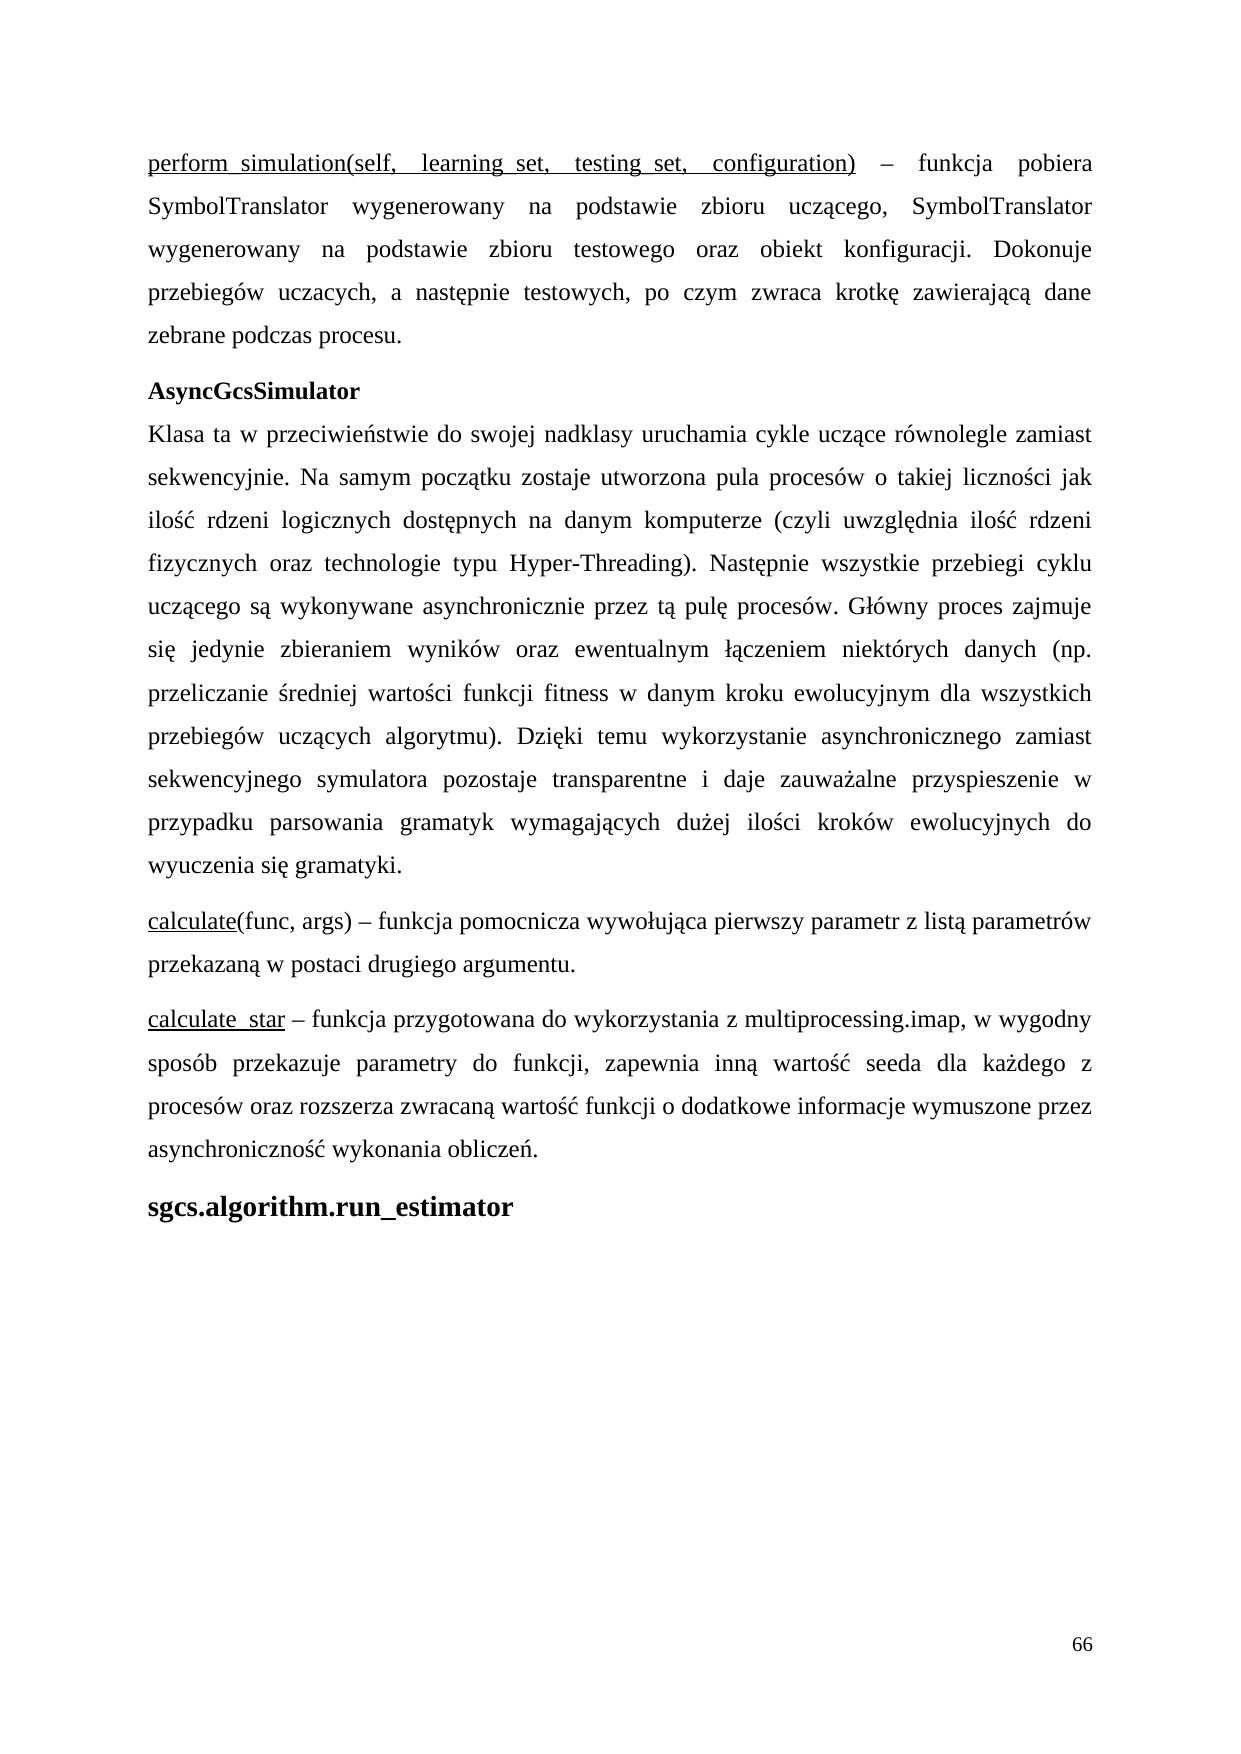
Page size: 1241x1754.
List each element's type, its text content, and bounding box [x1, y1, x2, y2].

text calculate(func, args) – funkcja pomocnicza wywołująca pierwszy parametr z listą parametrów przekazaną w postaci drugiego argumentu. [148, 906, 1093, 978]
text sgcs.algorithm.run_estimator [148, 1189, 1093, 1223]
text AsyncGcsSimulator [148, 376, 1093, 404]
text calculate_star – funkcja przygotowana do wykorzystania z multiprocessing.imap, w wygodny sposób przekazuje parametry do funkcji, zapewnia inną wartość seeda dla każdego z procesów oraz rozszerza zwracaną wartość funkcji o dodatkowe informacje wymuszone przez asynchroniczność wykonania obliczeń. [148, 1004, 1093, 1163]
text Klasa ta w przeciwieństwie do swojej nadklasy uruchamia cykle uczące równolegle zamiast sekwencyjnie. Na samym początku zostaje utworzona pula procesów o takiej liczności jak ilość rdzeni logicznych dostępnych na danym komputerze (czyli uwzględnia ilość rdzeni fizycznych oraz technologie typu Hyper-Threading). Następnie wszystkie przebiegi cyklu uczącego są wykonywane asynchronicznie przez tą pulę procesów. Główny proces zajmuje się jedynie zbieraniem wyników oraz ewentualnym łączeniem niektórych danych (np. przeliczanie średniej wartości funkcji fitness w danym kroku ewolucyjnym dla wszystkich przebiegów uczących algorytmu). Dzięki temu wykorzystanie asynchronicznego zamiast sekwencyjnego symulatora pozostaje transparentne i daje zauważalne przyspieszenie w przypadku parsowania gramatyk wymagających dużej ilości kroków ewolucyjnych do wyuczenia się gramatyki. [148, 419, 1093, 879]
text perform_simulation(self, learning_set, testing_set, configuration) – funkcja pobiera SymbolTranslator wygenerowany na podstawie zbioru uczącego, SymbolTranslator wygenerowany na podstawie zbioru testowego oraz obiekt konfiguracji. Dokonuje przebiegów uczacych, a następnie testowych, po czym zwraca krotkę zawierającą dane zebrane podczas procesu. [148, 148, 1093, 349]
